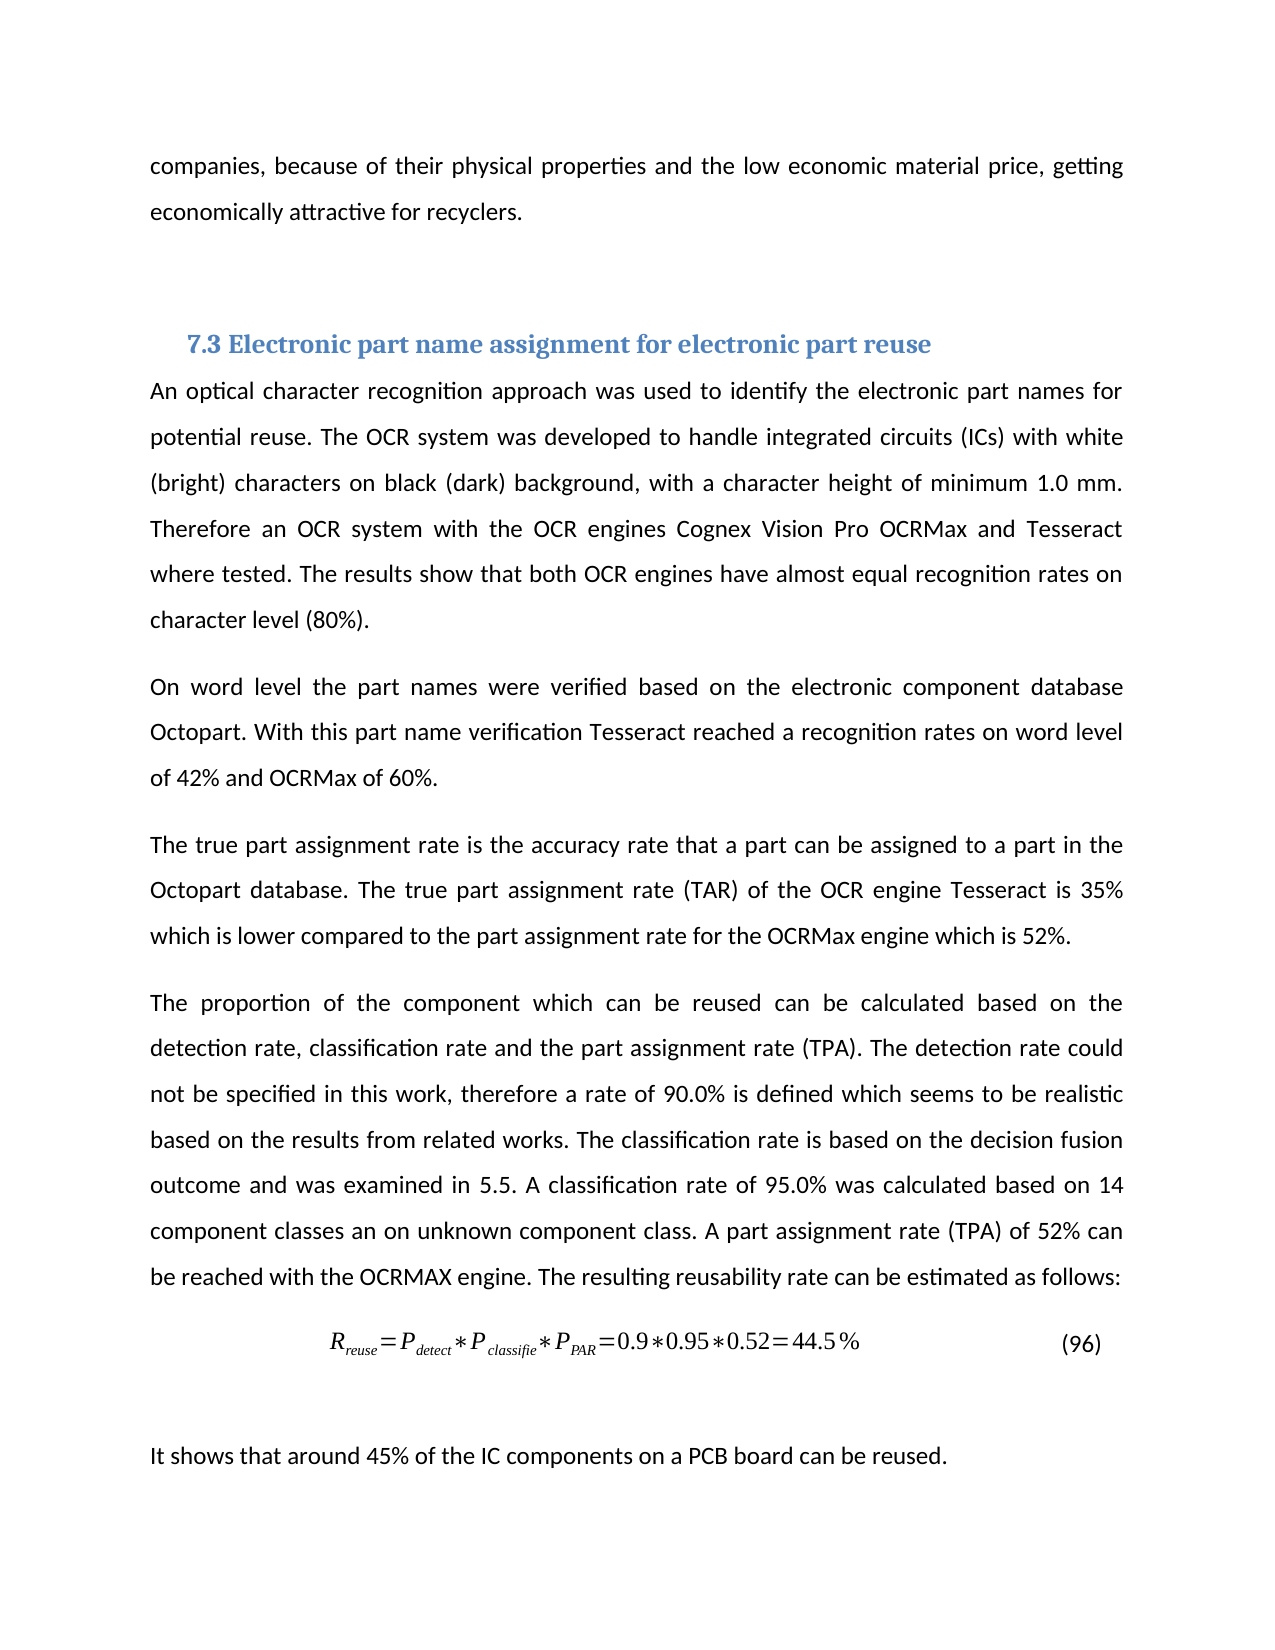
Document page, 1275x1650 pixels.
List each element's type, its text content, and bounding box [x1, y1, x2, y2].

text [150, 150, 1125, 226]
table_header [139, 1328, 1050, 1373]
text It shows that around 45% of the IC components on a PCB board can be reused. [150, 1440, 1125, 1470]
text The true part assignment rate is the accuracy rate that a part can be assigned to a part in the Octopart database. The true part assignment rate (TAR) of the OCR engine Tesseract is 35% which is lower compared to the part assignment rate for the OCRMax engine which is 52%. [150, 829, 1125, 951]
text An optical character recognition approach was used to identify the electronic part names for potential reuse. The OCR system was developed to handle integrated circuits (ICs) with white (bright) characters on black (dark) background, with a character height of minimum 1.0 mm. Therefore an OCR system with the OCR engines Cognex Vision Pro OCRMax and Tesseract where tested. The results show that both OCR engines have almost equal recognition rates on character level (80%). [150, 376, 1125, 635]
text On word level the part names were verified based on the electronic component database Octopart. With this part name verification Tesseract reached a recognition rates on word level of 42% and OCRMax of 60%. [150, 671, 1125, 793]
subtitle Electronic part name assignment for electronic part reuse [187, 329, 1125, 360]
text The proportion of the component which can be reused can be calculated based on the detection rate, classification rate and the part assignment rate (TPA). The detection rate could not be specified in this work, therefore a rate of 90.0% is defined which seems to be realistic based on the results from related works. The classification rate is based on the decision fusion outcome and was examined in 5.5. A classification rate of 95.0% was calculated based on 14 component classes an on unknown component class. A part assignment rate (TPA) of 52% can be reached with the OCRMAX engine. The resulting reusability rate can be estimated as follows: [150, 987, 1125, 1292]
